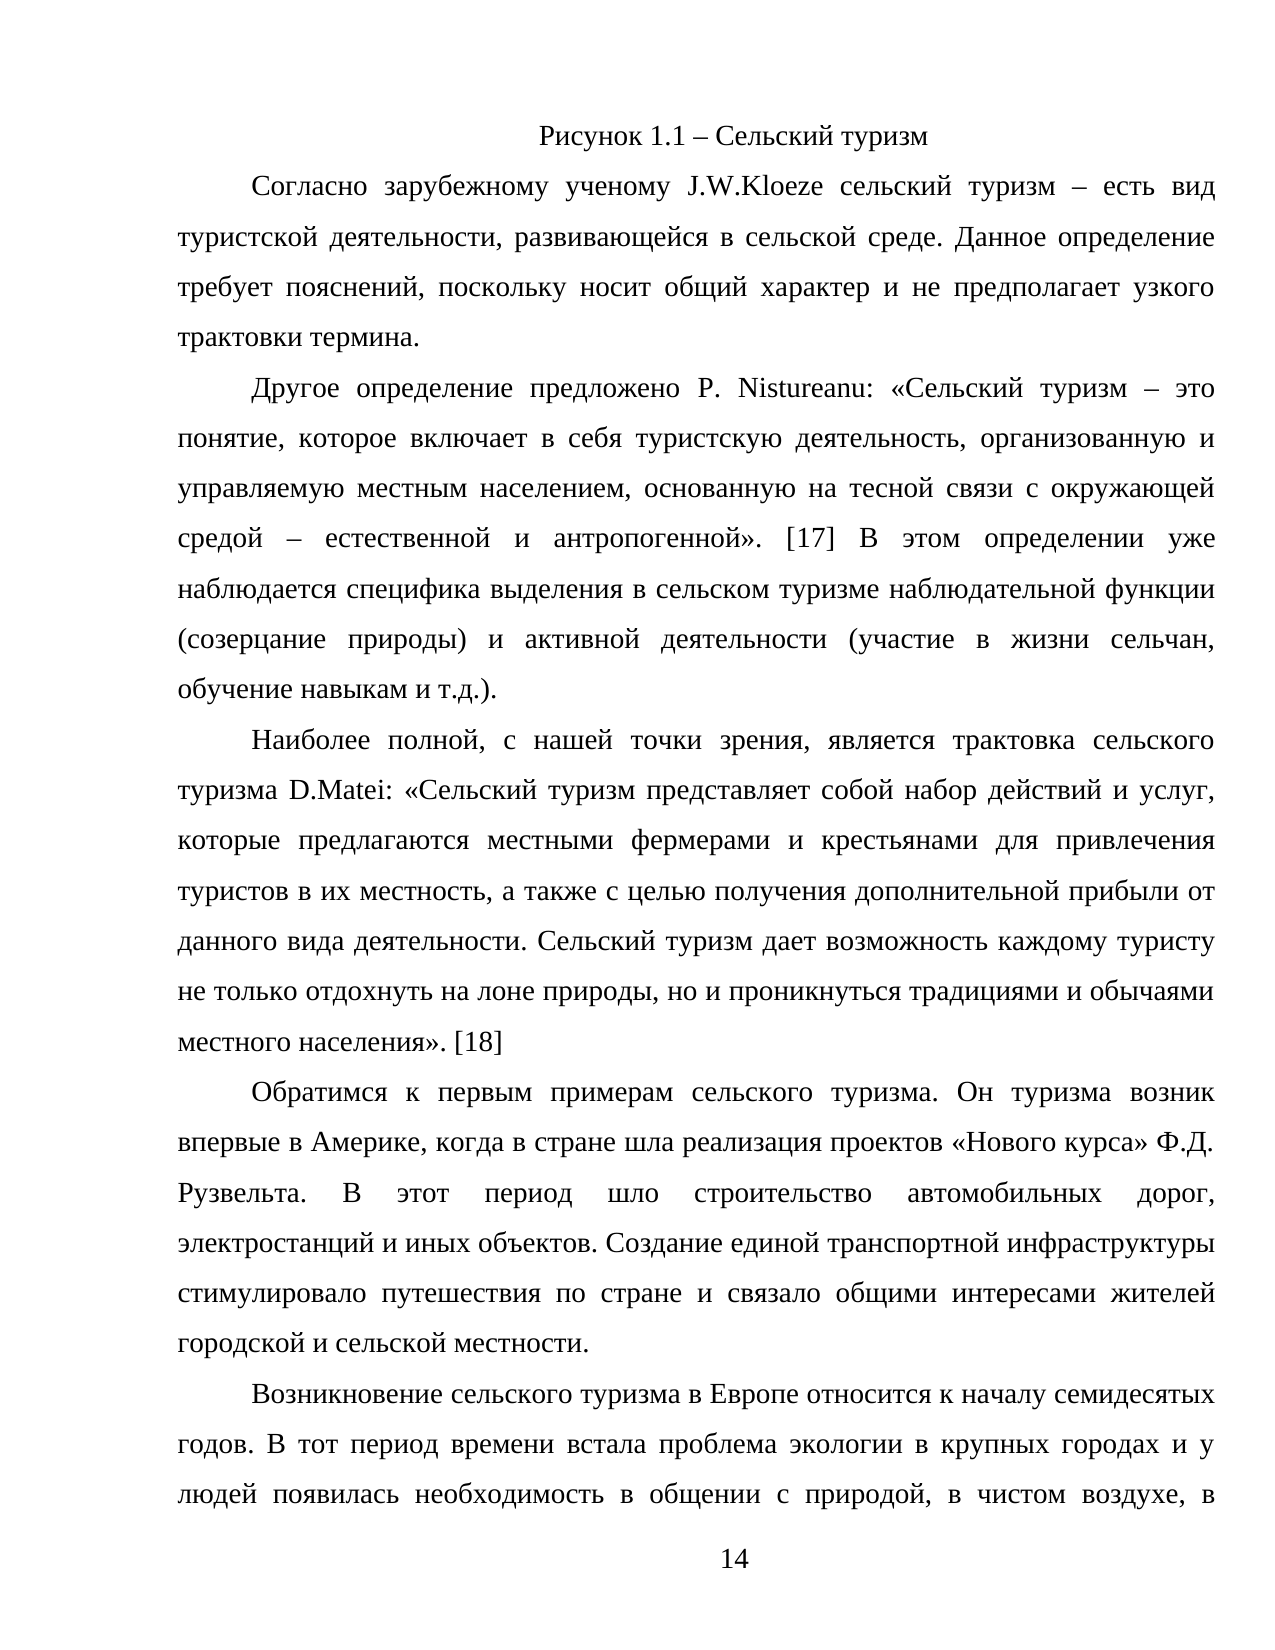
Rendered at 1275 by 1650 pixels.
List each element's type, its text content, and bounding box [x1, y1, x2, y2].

text Другое определение предложено P. Nistureanu: «Сельский туризм – это понятие, которое включает в себя туристскую деятельность, организованную и управляемую местным населением, основанную на тесной связи с окружающей средой – естественной и антропогенной». [17] В этом определении уже наблюдается специфика выделения в сельском туризме наблюдательной функции (созерцание природы) и активной деятельности (участие в жизни сельчан, обучение навыкам и т.д.). [177, 370, 1216, 705]
text Согласно зарубежному ученому J.W.Kloeze сельский туризм – есть вид туристской деятельности, развивающейся в сельской среде. Данное определение требует пояснений, поскольку носит общий характер и не предполагает узкого трактовки термина. [177, 168, 1216, 353]
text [177, 1376, 1216, 1510]
text Обратимся к первым примерам сельского туризма. Он туризма возник впервые в Америке, когда в стране шла реализация проектов «Нового курса» Ф.Д. Рузвельта. В этот период шло строительство автомобильных дорог, электростанций и иных объектов. Создание единой транспортной инфраструктуры стимулировало путешествия по стране и связало общими интересами жителей городской и сельской местности. [177, 1074, 1216, 1359]
text Наиболее полной, с нашей точки зрения, является трактовка сельского туризма D.Matei: «Сельский туризм представляет собой набор действий и услуг, которые предлагаются местными фермерами и крестьянами для привлечения туристов в их местность, а также с целью получения дополнительной прибыли от данного вида деятельности. Сельский туризм дает возможность каждому туристу не только отдохнуть на лоне природы, но и проникнуться традициями и обычаями местного населения». [18] [177, 722, 1216, 1057]
text Рисунок 1.1 – Сельский туризм [177, 118, 1216, 152]
